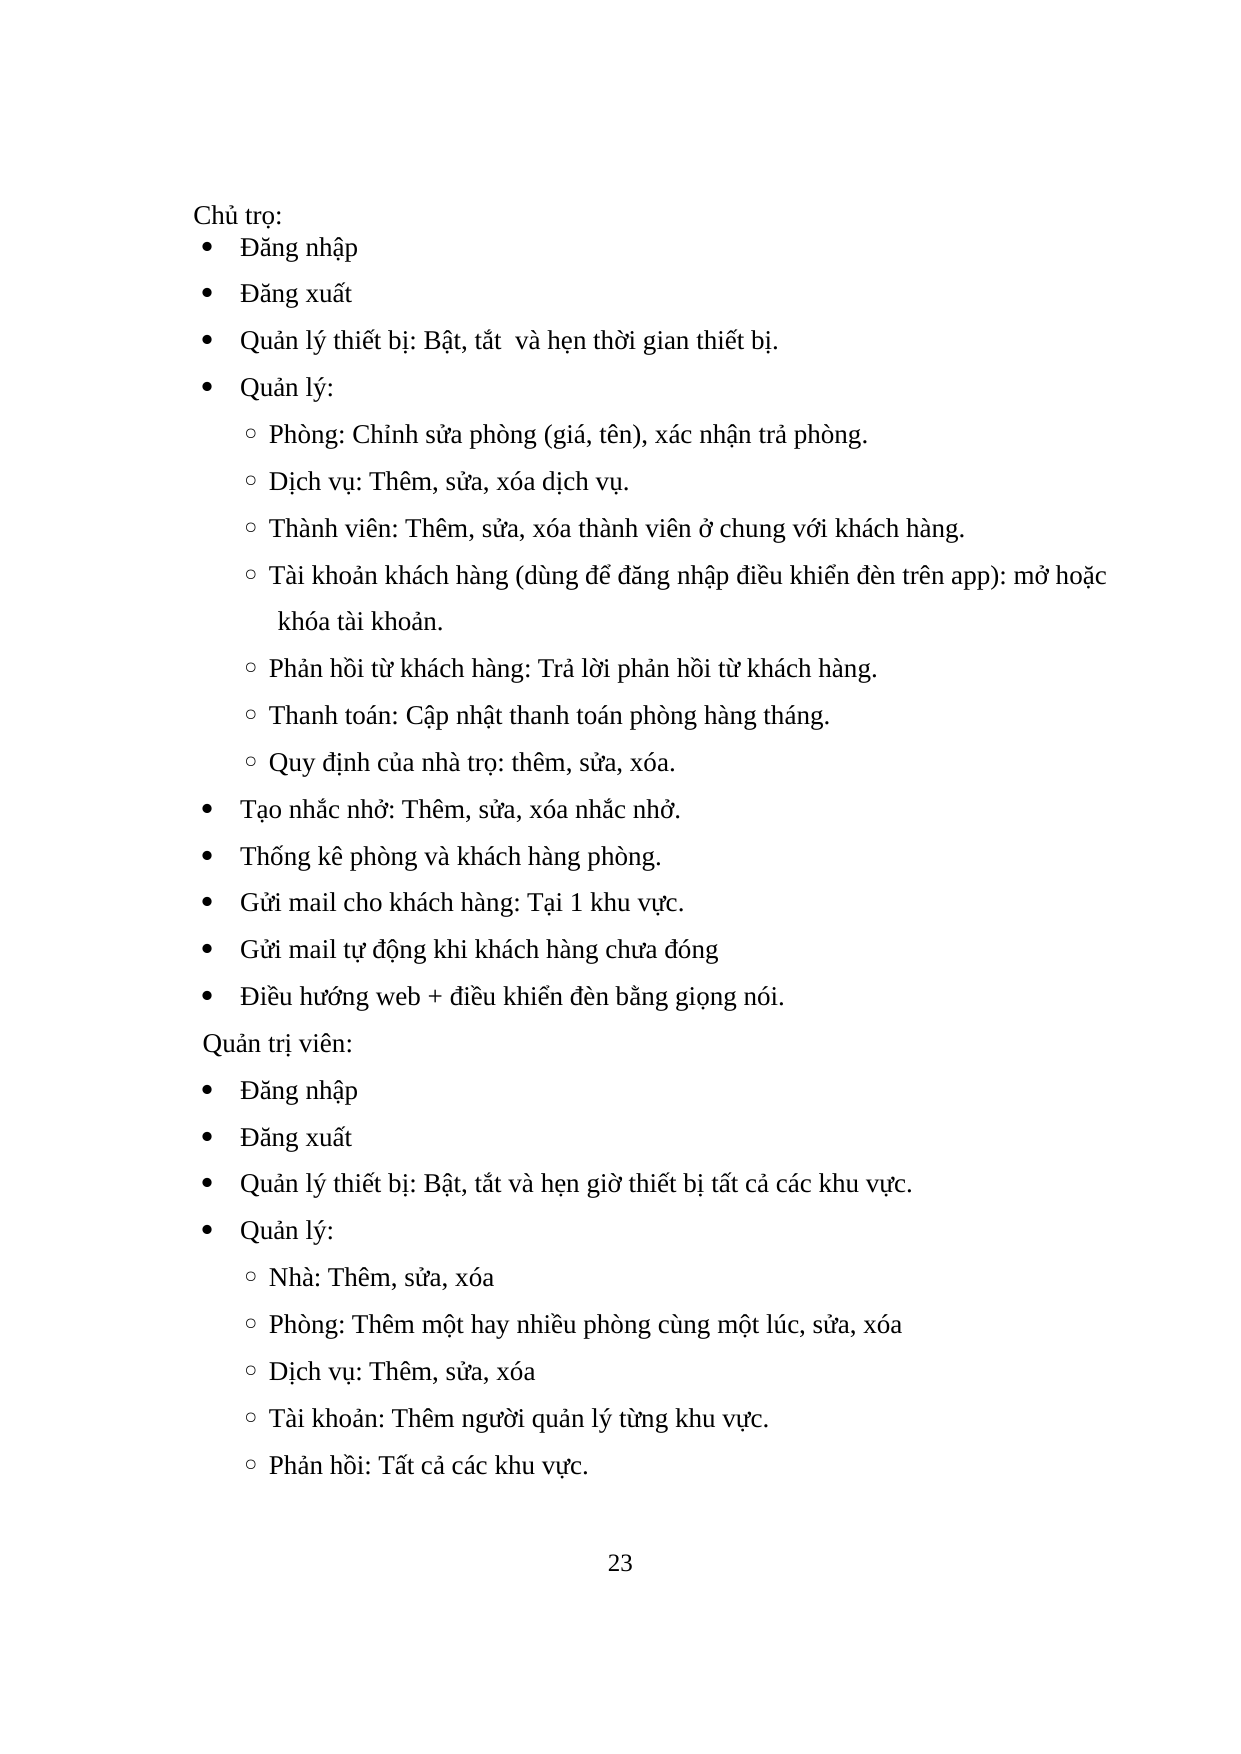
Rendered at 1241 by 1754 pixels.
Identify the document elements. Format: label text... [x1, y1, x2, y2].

list Thành viên: Thêm, sửa, xóa thành viên ở chung với khách hàng. [240, 512, 1122, 543]
list Phản hồi từ khách hàng: Trả lời phản hồi từ khách hàng. [240, 652, 1122, 683]
list Đăng xuất [202, 1121, 1122, 1152]
list Đăng nhập [202, 231, 1122, 262]
list Tài khoản: Thêm người quản lý từng khu vực. [240, 1402, 1122, 1433]
text Chủ trọ: [118, 199, 1122, 231]
list Phòng: Thêm một hay nhiều phòng cùng một lúc, sửa, xóa [240, 1308, 1122, 1339]
list Đăng nhập [202, 1074, 1122, 1105]
list Điều hướng web + điều khiển đèn bằng giọng nói. [202, 980, 1122, 1012]
list Gửi mail cho khách hàng: Tại 1 khu vực. [202, 887, 1122, 918]
list Thống kê phòng và khách hàng phòng. [202, 840, 1122, 871]
list Phòng: Chỉnh sửa phòng (giá, tên), xác nhận trả phòng. [240, 418, 1122, 449]
list Quản lý: [202, 1214, 1122, 1246]
list Phản hồi: Tất cả các khu vực. [240, 1449, 1122, 1480]
list Tạo nhắc nhở: Thêm, sửa, xóa nhắc nhở. [202, 793, 1122, 824]
list Gửi mail tự động khi khách hàng chưa đóng [202, 933, 1122, 965]
list Đăng xuất [202, 277, 1122, 309]
list Thanh toán: Cập nhật thanh toán phòng hàng tháng. [240, 699, 1122, 730]
list Nhà: Thêm, sửa, xóa [240, 1261, 1122, 1293]
list Quản lý: [202, 371, 1122, 402]
list Quy định của nhà trọ: thêm, sửa, xóa. [240, 746, 1122, 777]
list Quản lý thiết bị: Bật, tắt và hẹn giờ thiết bị tất cả các khu vực. [202, 1168, 1122, 1199]
text Quản trị viên: [118, 1027, 1122, 1058]
list Dịch vụ: Thêm, sửa, xóa dịch vụ. [240, 465, 1122, 496]
list Quản lý thiết bị: Bật, tắt và hẹn thời gian thiết bị. [202, 324, 1122, 356]
list Tài khoản khách hàng (dùng để đăng nhập điều khiển đèn trên app): mở hoặc khóa tài khoản. [240, 559, 1122, 637]
list Dịch vụ: Thêm, sửa, xóa [240, 1355, 1122, 1386]
